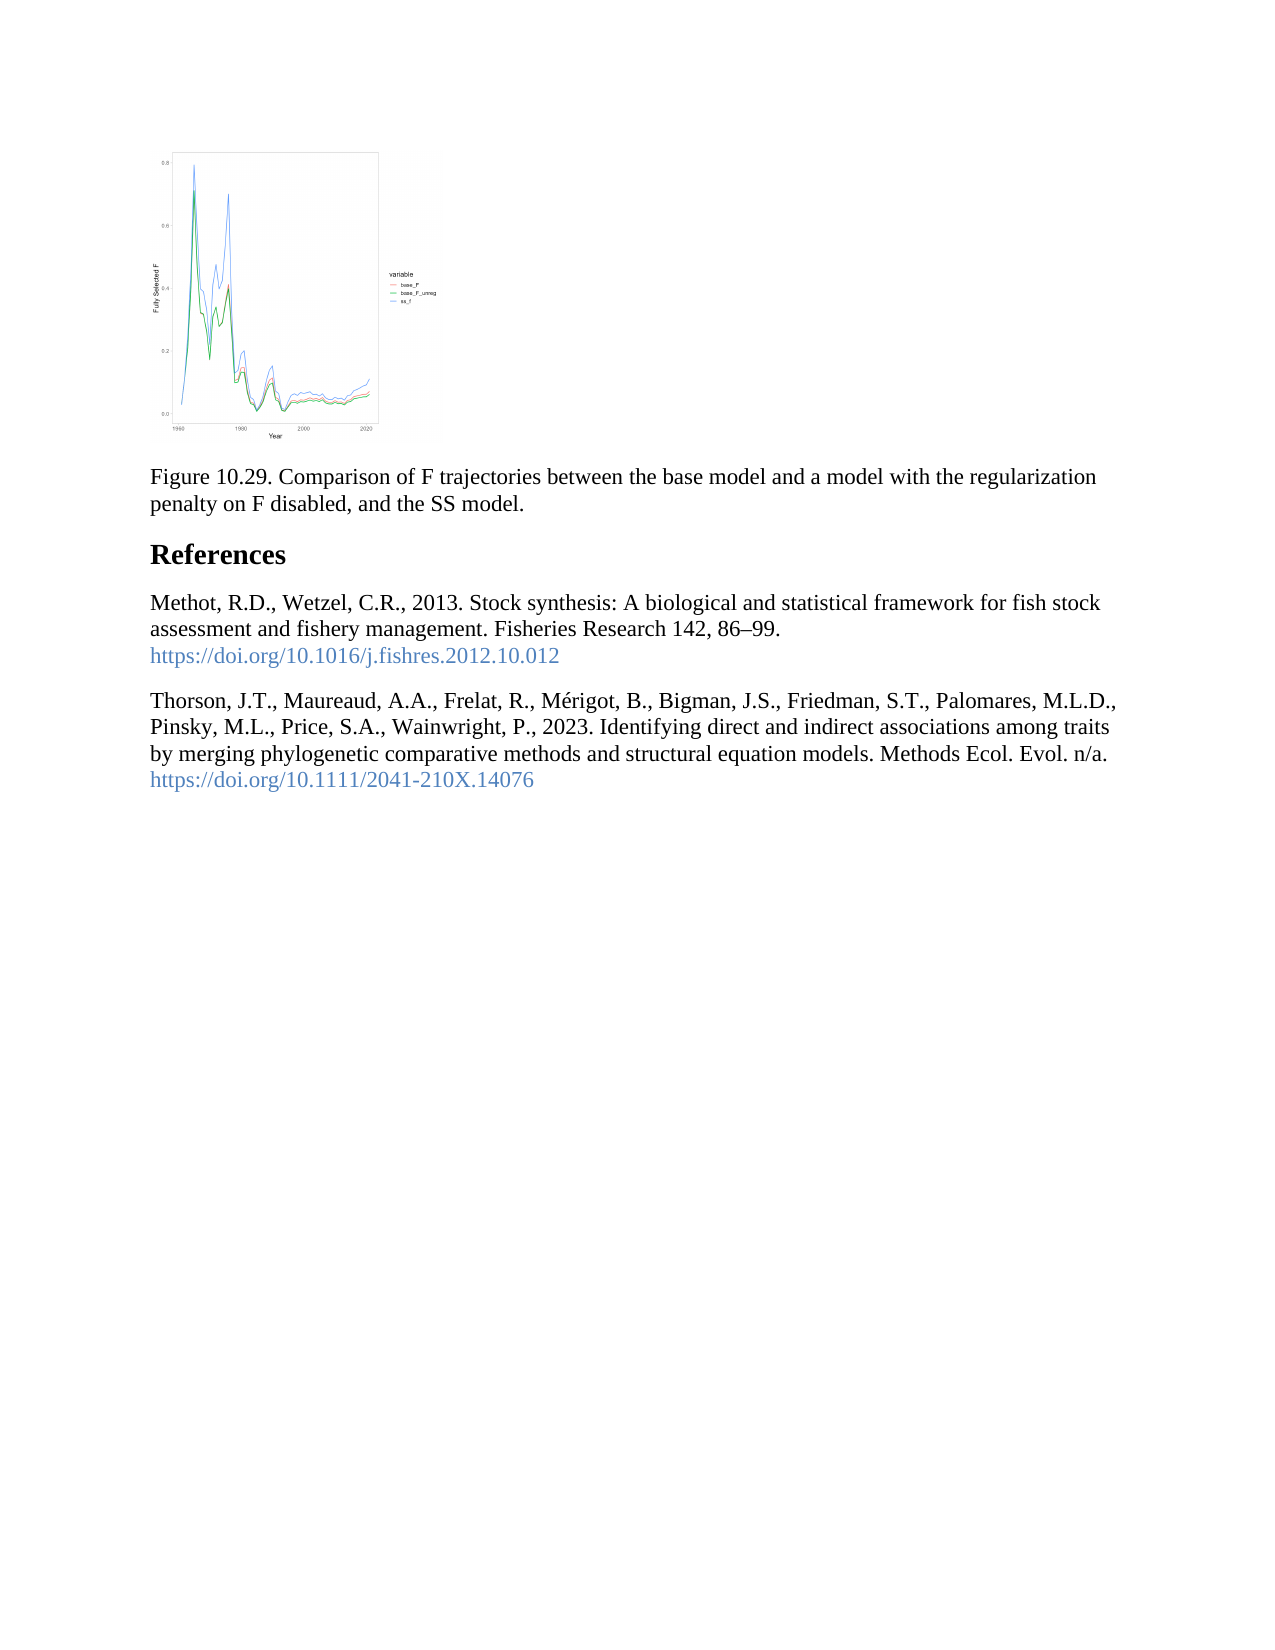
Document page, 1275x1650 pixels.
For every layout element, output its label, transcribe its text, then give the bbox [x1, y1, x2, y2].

subtitle References [150, 537, 1125, 570]
picture [150, 150, 443, 443]
text Figure 10.29. Comparison of F trajectories between the base model and a model with the regularization penalty on F disabled, and the SS model. [150, 463, 1125, 516]
text Methot, R.D., Wetzel, C.R., 2013. Stock synthesis: A biological and statistical framework for fish stock assessment and fishery management. Fisheries Research 142, 86–99. https://doi.org/10.1016/j.fishres.2012.10.012 [150, 589, 1125, 668]
text Thorson, J.T., Maureaud, A.A., Frelat, R., Mérigot, B., Bigman, J.S., Friedman, S.T., Palomares, M.L.D., Pinsky, M.L., Price, S.A., Wainwright, P., 2023. Identifying direct and indirect associations among traits by merging phylogenetic comparative methods and structural equation models. Methods Ecol. Evol. n/a. https://doi.org/10.1111/2041-210X.14076 [150, 687, 1125, 792]
